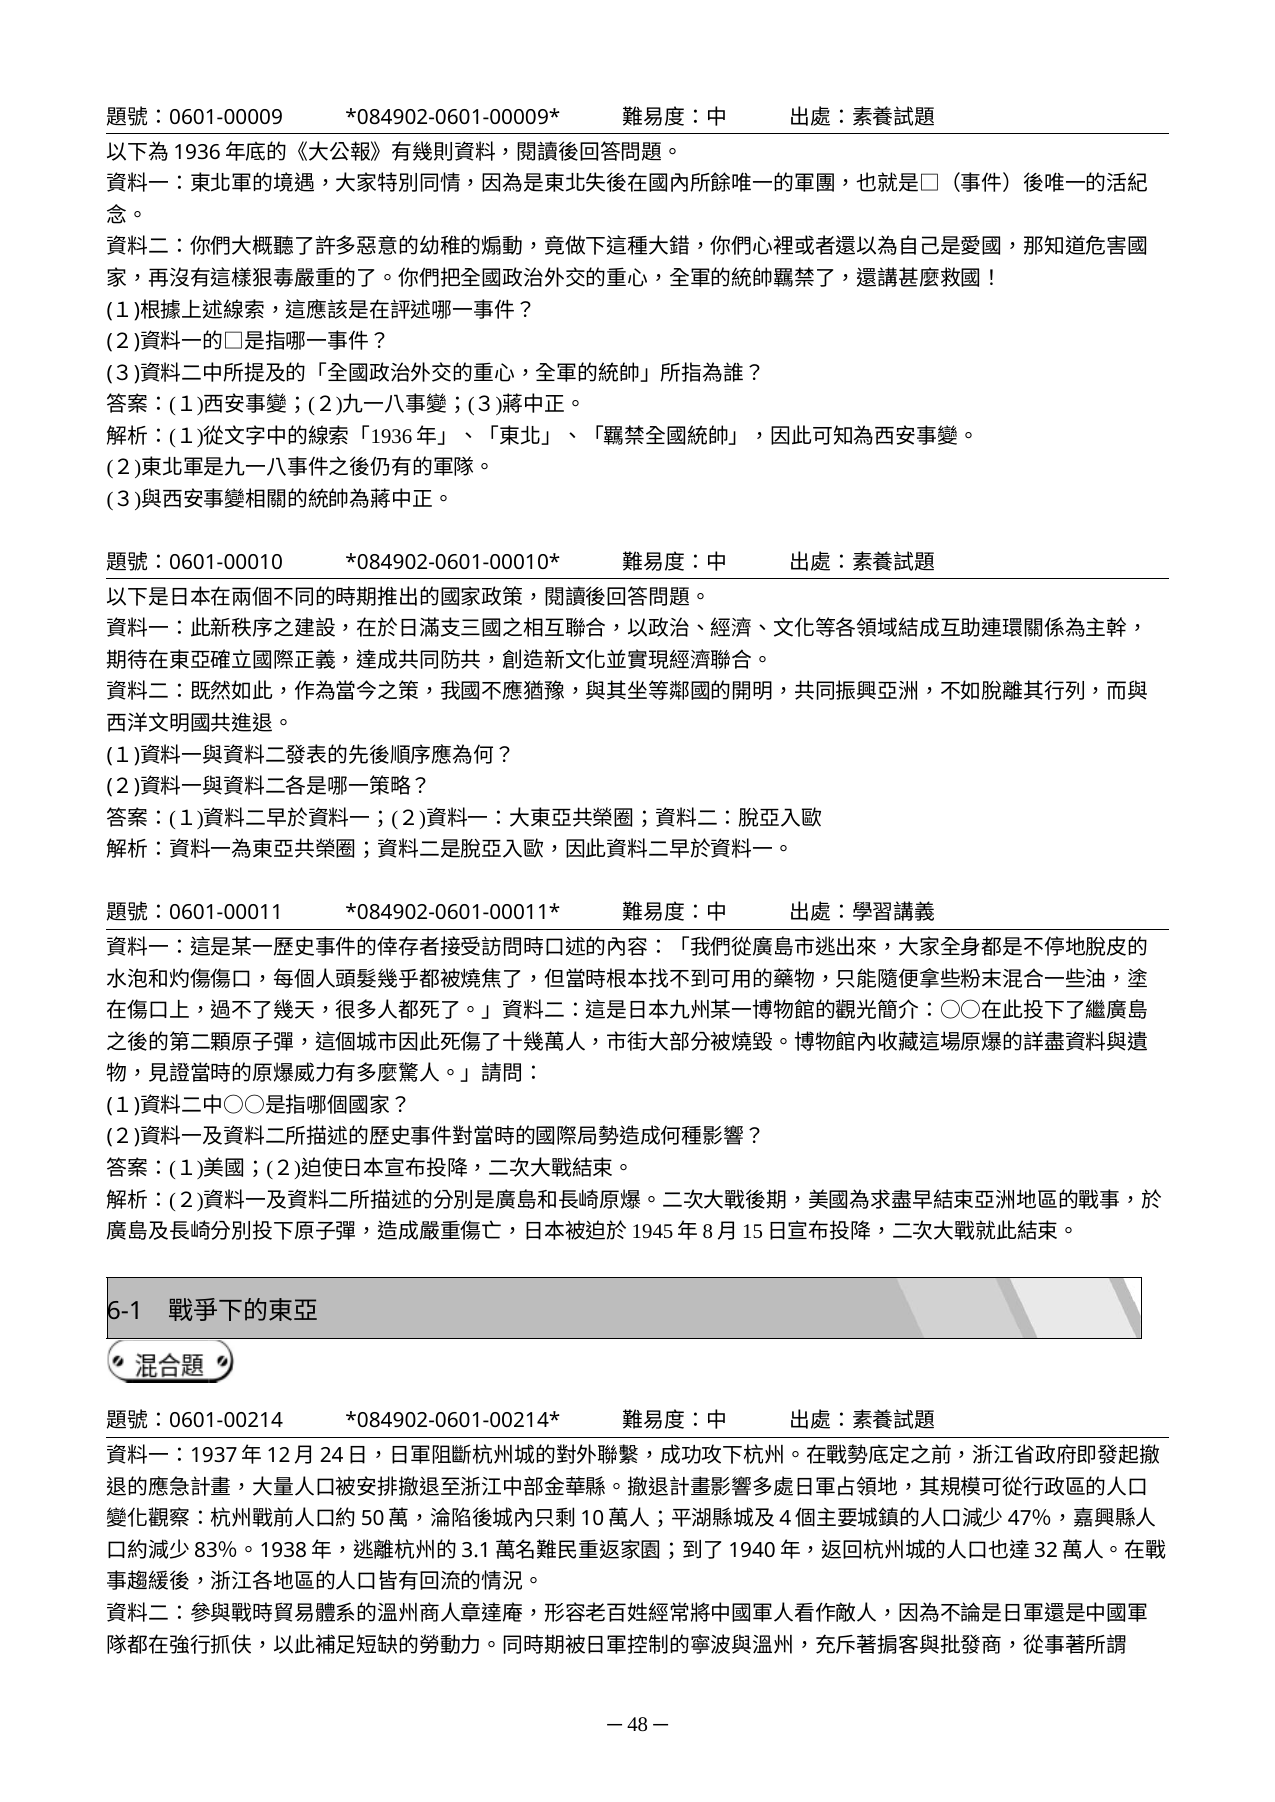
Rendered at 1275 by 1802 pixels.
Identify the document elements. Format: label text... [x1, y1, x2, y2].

text 題號：0601-00214 *084902-0601-00214* 難易度：中 出處：素養試題 [106, 1403, 1169, 1437]
text 6-1 戰爭下的東亞 [106, 1277, 1169, 1340]
text 解析：(２)資料一及資料二所描述的分別是廣島和長崎原爆。二次大戰後期，美國為求盡早結束亞洲地區的戰事，於廣島及長崎分別投下原子彈，造成嚴重傷亡，日本被迫於1945年8月15日宣布投降，二次大戰就此結束。 [106, 1182, 1169, 1245]
text 答案：(１)西安事變；(２)九一八事變；(３)蔣中正。 [106, 387, 1169, 418]
text 解析：(１)從文字中的線索「1936年」、「東北」、「羈禁全國統帥」，因此可知為西安事變。 (２)東北軍是九一八事件之後仍有的軍隊。 (３)與西安事變相關的統帥為蔣中正。 [106, 418, 1169, 513]
text 題號：0601-00011 *084902-0601-00011* 難易度：中 出處：學習講義 [106, 895, 1169, 929]
text 答案：(１)美國；(２)迫使日本宣布投降，二次大戰結束。 [106, 1151, 1169, 1182]
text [106, 1438, 1169, 1659]
text 答案：(１)資料二早於資料一；(２)資料一：大東亞共榮圈；資料二：脫亞入歐 [106, 800, 1169, 832]
text 資料一：這是某一歷史事件的倖存者接受訪問時口述的內容：「我們從廣島市逃出來，大家全身都是不停地脫皮的水泡和灼傷傷口，每個人頭髮幾乎都被燒焦了，但當時根本找不到可用的藥物，只能隨便拿些粉末混合一些油，塗在傷口上，過不了幾天，很多人都死了。」資料二：這是日本九州某一博物館的觀光簡介：○○在此投下了繼廣島之後的第二顆原子彈，這個城市因此死傷了十幾萬人，市街大部分被燒毀。博物館內收藏這場原爆的詳盡資料與遺物，見證當時的原爆威力有多麼驚人。」請問： (１)資料二中○○是指哪個國家？ (２)資料一及資料二所描述的歷史事件對當時的國際局勢造成何種影響？ [106, 930, 1169, 1151]
text 題號：0601-00009 *084902-0601-00009* 難易度：中 出處：素養試題 [106, 100, 1169, 133]
text 以下為1936年底的《大公報》有幾則資料，閱讀後回答問題。 資料一：東北軍的境遇，大家特別同情，因為是東北失後在國內所餘唯一的軍團，也就是□（事件）後唯一的活紀念。 資料二：你們大概聽了許多惡意的幼稚的煽動，竟做下這種大錯，你們心裡或者還以為自己是愛國，那知道危害國家，再沒有這樣狠毒嚴重的了。你們把全國政治外交的重心，全軍的統帥羈禁了，還講甚麼救國！ (１)根據上述線索，這應該是在評述哪一事件？ (２)資料一的□是指哪一事件？ (３)資料二中所提及的「全國政治外交的重心，全軍的統帥」所指為誰？ [106, 134, 1169, 387]
text 題號：0601-00010 *084902-0601-00010* 難易度：中 出處：素養試題 [106, 545, 1169, 578]
text 解析：資料一為東亞共榮圈；資料二是脫亞入歐，因此資料二早於資料一。 [106, 832, 1169, 863]
text 以下是日本在兩個不同的時期推出的國家政策，閱讀後回答問題。 資料一：此新秩序之建設，在於日滿支三國之相互聯合，以政治、經濟、文化等各領域結成互助連環關係為主幹，期待在東亞確立國際正義，達成共同防共，創造新文化並實現經濟聯合。 資料二：既然如此，作為當今之策，我國不應猶豫，與其坐等鄰國的開明，共同振興亞洲，不如脫離其行列，而與西洋文明國共進退。 (１)資料一與資料二發表的先後順序應為何？ (２)資料一與資料二各是哪一策略？ [106, 579, 1169, 800]
